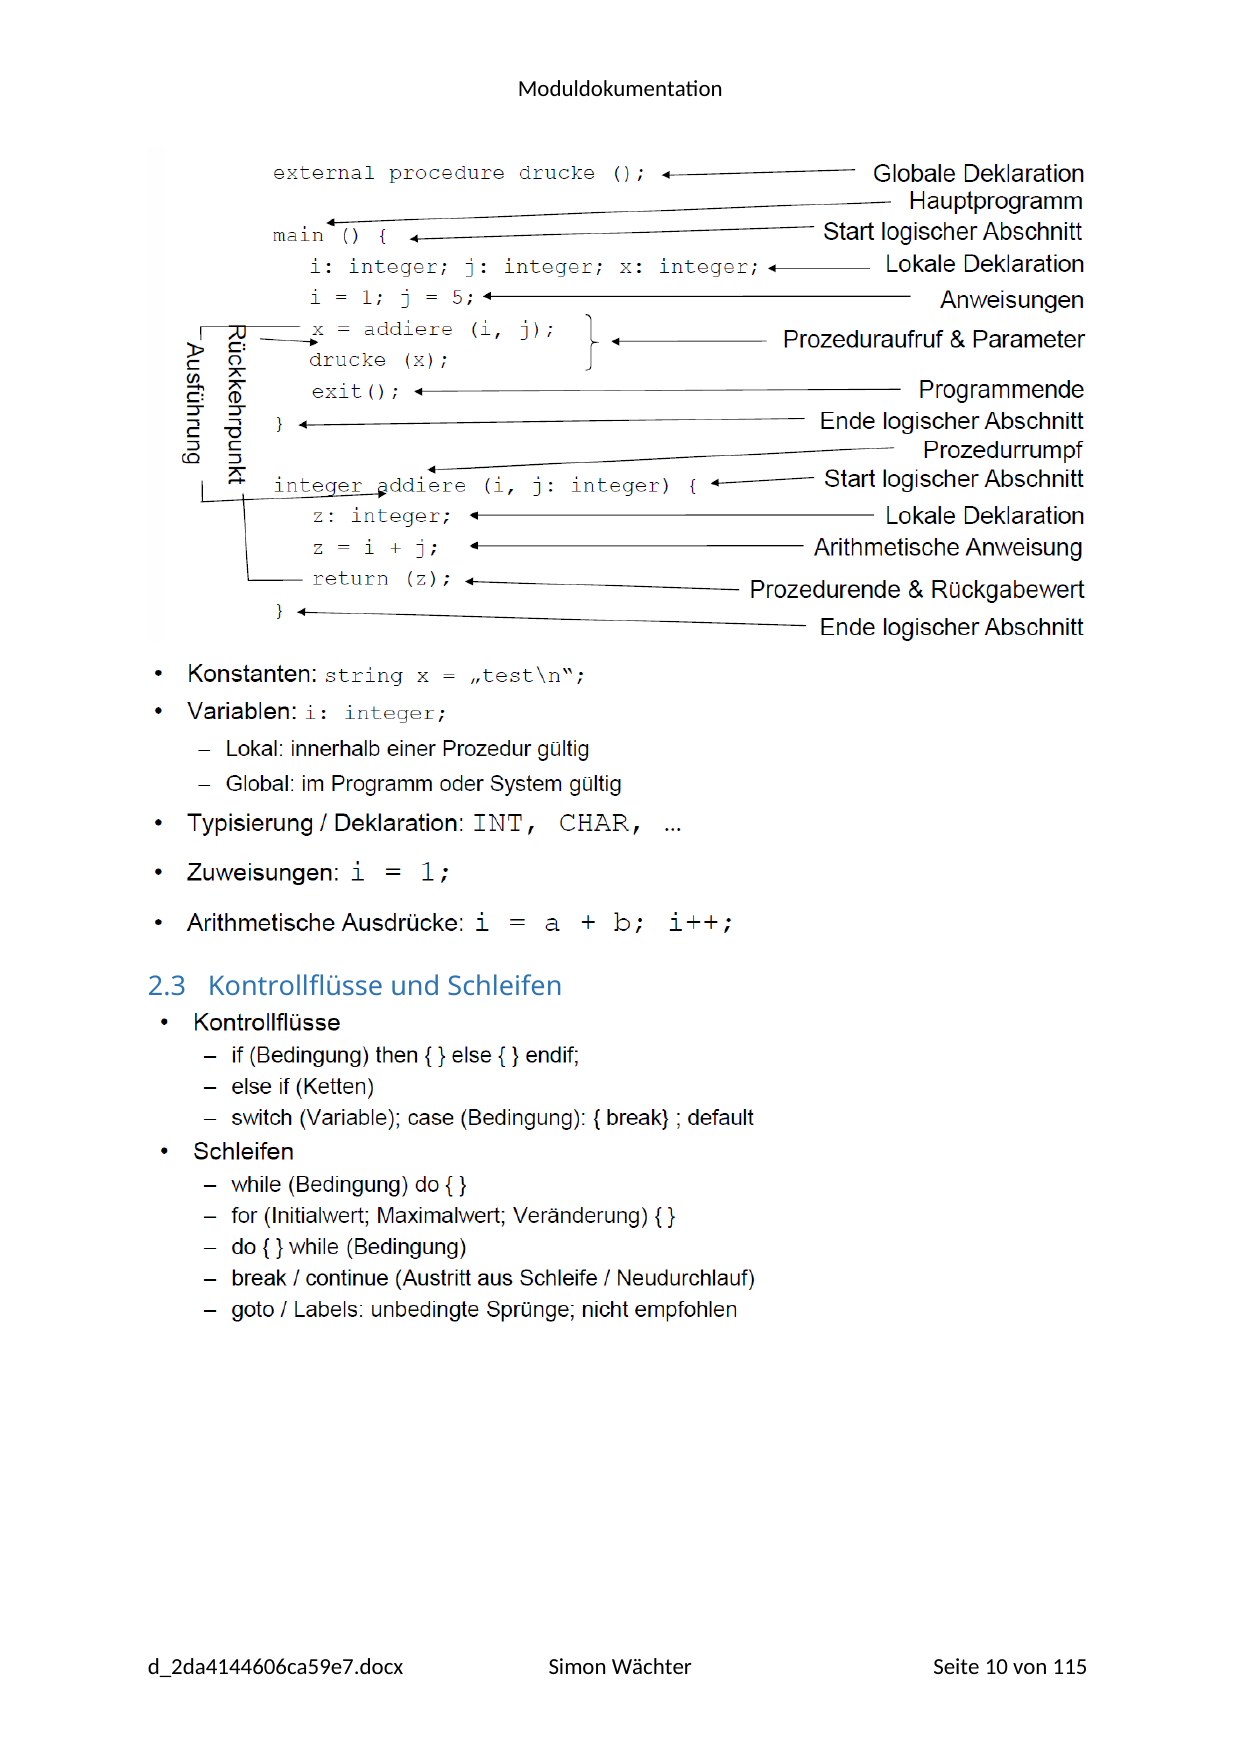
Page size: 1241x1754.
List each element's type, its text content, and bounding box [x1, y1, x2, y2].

picture [147, 1006, 776, 1334]
picture [147, 660, 748, 948]
subtitle Kontrollflüsse und Schleifen [148, 967, 1093, 1004]
picture [147, 147, 1093, 642]
